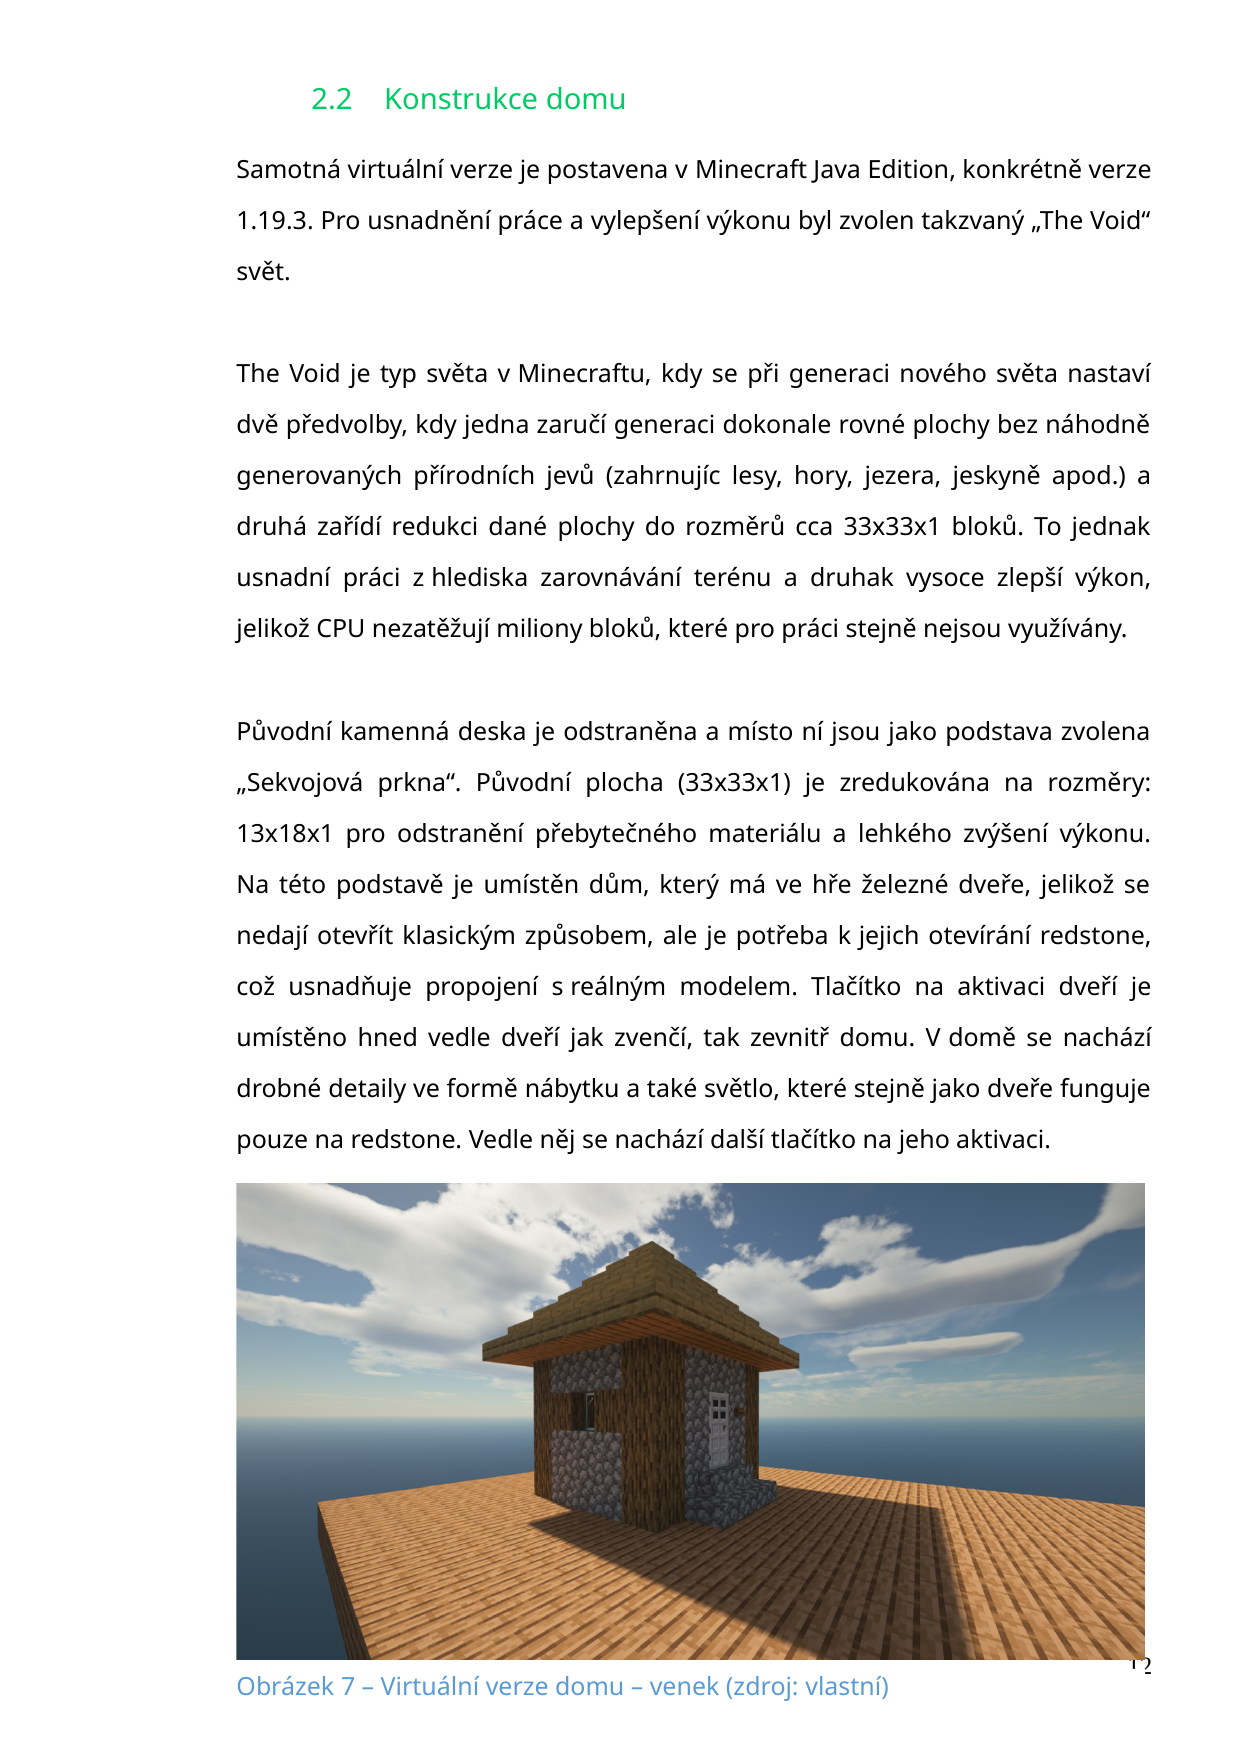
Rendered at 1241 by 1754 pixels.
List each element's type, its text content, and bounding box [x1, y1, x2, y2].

text Původní kamenná deska je odstraněna a místo ní jsou jako podstava zvolena „Sekvojová prkna“. Původní plocha (33x33x1) je zredukována na rozměry: 13x18x1 pro odstranění přebytečného materiálu a lehkého zvýšení výkonu. Na této podstavě je umístěn dům, který má ve hře železné dveře, jelikož se nedají otevřít klasickým způsobem, ale je potřeba k jejich otevírání redstone, což usnadňuje propojení s reálným modelem. Tlačítko na aktivaci dveří je umístěno hned vedle dveří jak zvenčí, tak zevnitř domu. V domě se nachází drobné detaily ve formě nábytku a také světlo, které stejně jako dveře funguje pouze na redstone. Vedle něj se nachází další tlačítko na jeho aktivaci. [236, 713, 1152, 1156]
text The Void je typ světa v Minecraftu, kdy se při generaci nového světa nastaví dvě předvolby, kdy jedna zaručí generaci dokonale rovné plochy bez náhodně generovaných přírodních jevů (zahrnujíc lesy, hory, jezera, jeskyně apod.) a druhá zařídí redukci dané plochy do rozměrů cca 33x33x1 bloků. To jednak usnadní práci z hlediska zarovnávání terénu a druhak vysoce zlepší výkon, jelikož CPU nezatěžují miliony bloků, které pro práci stejně nejsou využívány. [236, 356, 1152, 645]
subtitle Konstrukce domu [311, 78, 1152, 118]
text Samotná virtuální verze je postavena v Minecraft Java Edition, konkrétně verze 1.19.3. Pro usnadnění práce a vylepšení výkonu byl zvolen takzvaný „The Void“ svět. [236, 152, 1152, 288]
picture [236, 1183, 1145, 1660]
